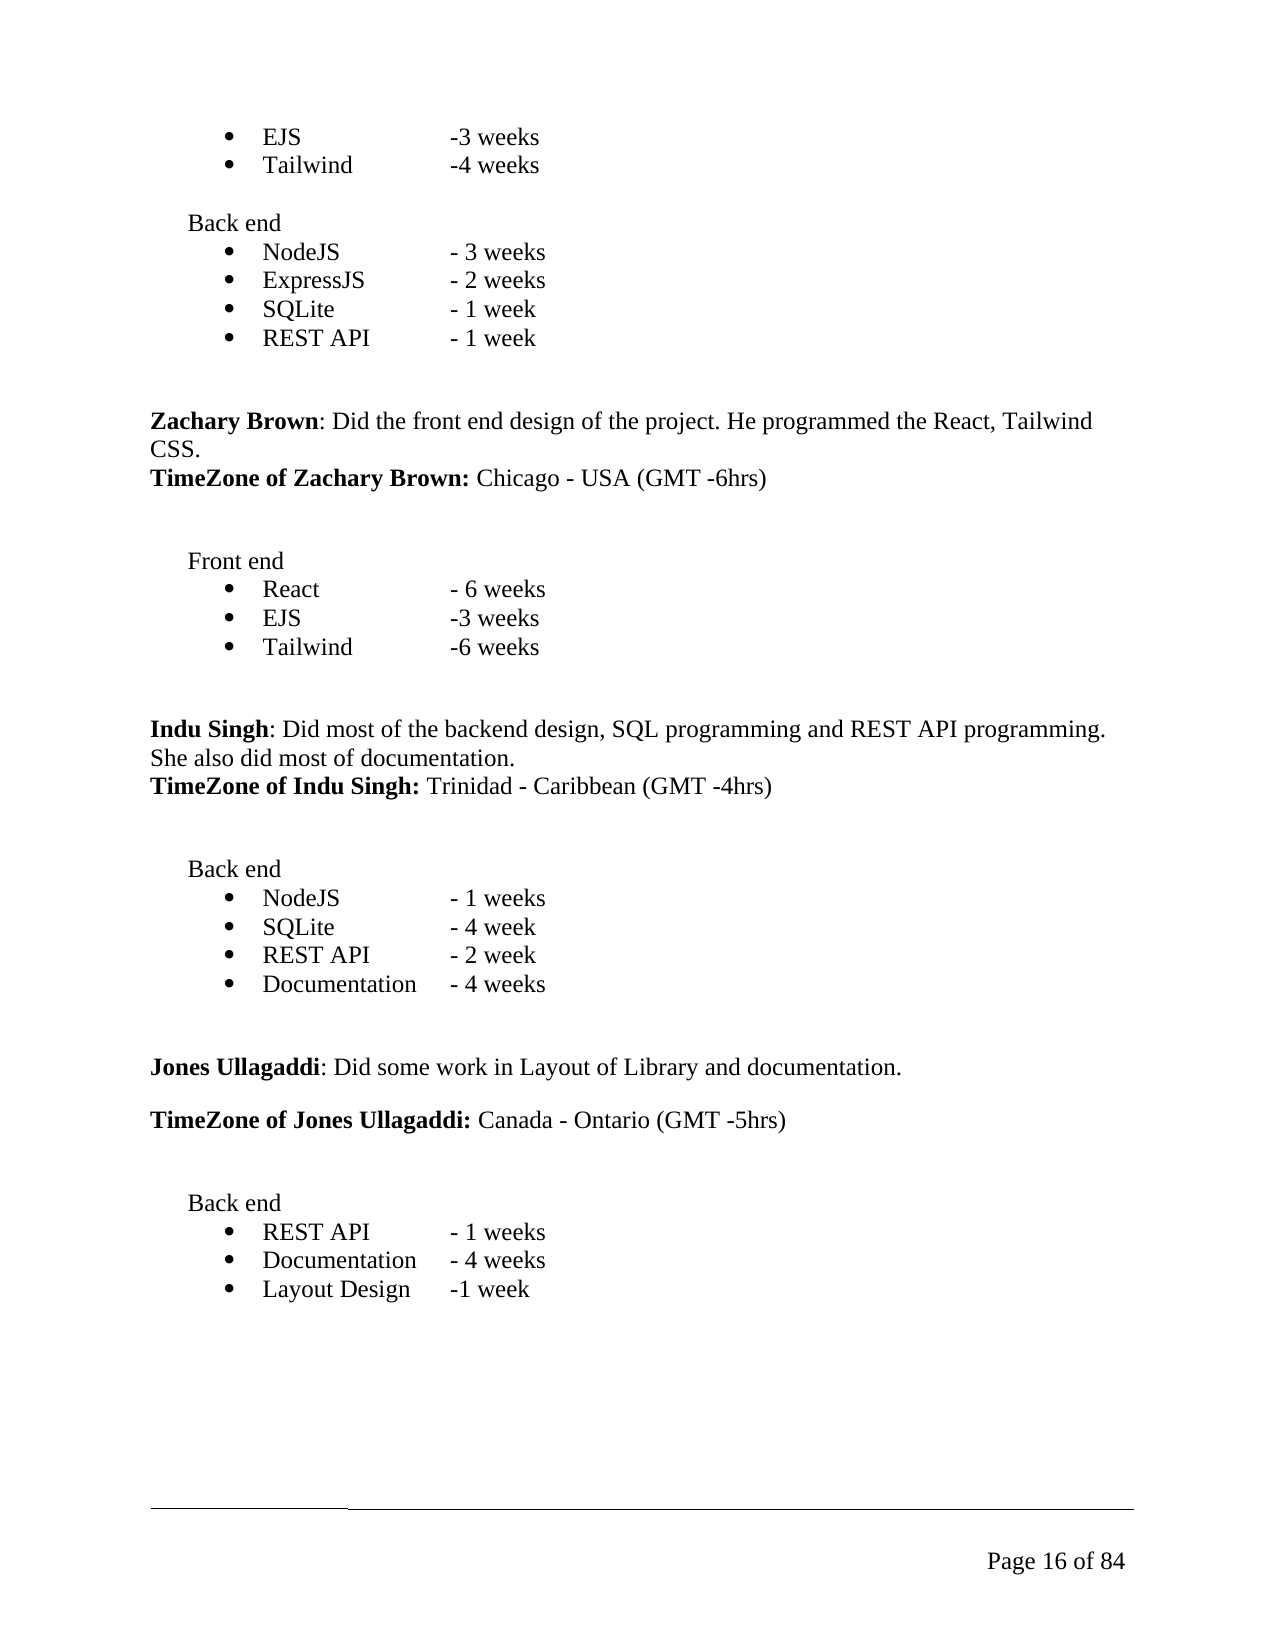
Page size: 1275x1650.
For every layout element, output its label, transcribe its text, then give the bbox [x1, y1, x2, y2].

list Documentation - 4 weeks [225, 969, 1125, 998]
text TimeZone of Indu Singh: Trinidad - Caribbean (GMT -4hrs) [150, 771, 1125, 800]
list ExpressJS - 2 weeks [225, 266, 1125, 294]
text Front end [187, 546, 1125, 574]
text Back end [187, 1188, 1125, 1217]
list Layout Design -1 week [225, 1274, 1125, 1303]
list EJS -3 weeks [225, 122, 1125, 151]
text TimeZone of Jones Ullagaddi: Canada - Ontario (GMT -5hrs) [150, 1106, 1125, 1134]
text Back end [187, 854, 1125, 883]
list NodeJS - 3 weeks [225, 237, 1125, 266]
list Tailwind -6 weeks [225, 632, 1125, 661]
list Tailwind -4 weeks [225, 151, 1125, 179]
text Indu Singh: Did most of the backend design, SQL programming and REST API programming. She also did most of documentation. [150, 714, 1125, 771]
list REST API - 1 weeks [225, 1217, 1125, 1246]
text TimeZone of Zachary Brown: Chicago - USA (GMT -6hrs) [150, 463, 1125, 492]
list SQLite - 4 week [225, 912, 1125, 940]
list React - 6 weeks [225, 574, 1125, 603]
list EJS -3 weeks [225, 603, 1125, 632]
list NodeJS - 1 weeks [225, 883, 1125, 912]
list Documentation - 4 weeks [225, 1246, 1125, 1274]
text Jones Ullagaddi: Did some work in Layout of Library and documentation. [150, 1052, 1125, 1080]
text Back end [187, 208, 1125, 237]
list REST API - 1 week [225, 323, 1125, 352]
text Zachary Brown: Did the front end design of the project. He programmed the React, Tailwind CSS. [150, 406, 1125, 463]
list REST API - 2 week [225, 940, 1125, 969]
list SQLite - 1 week [225, 294, 1125, 323]
